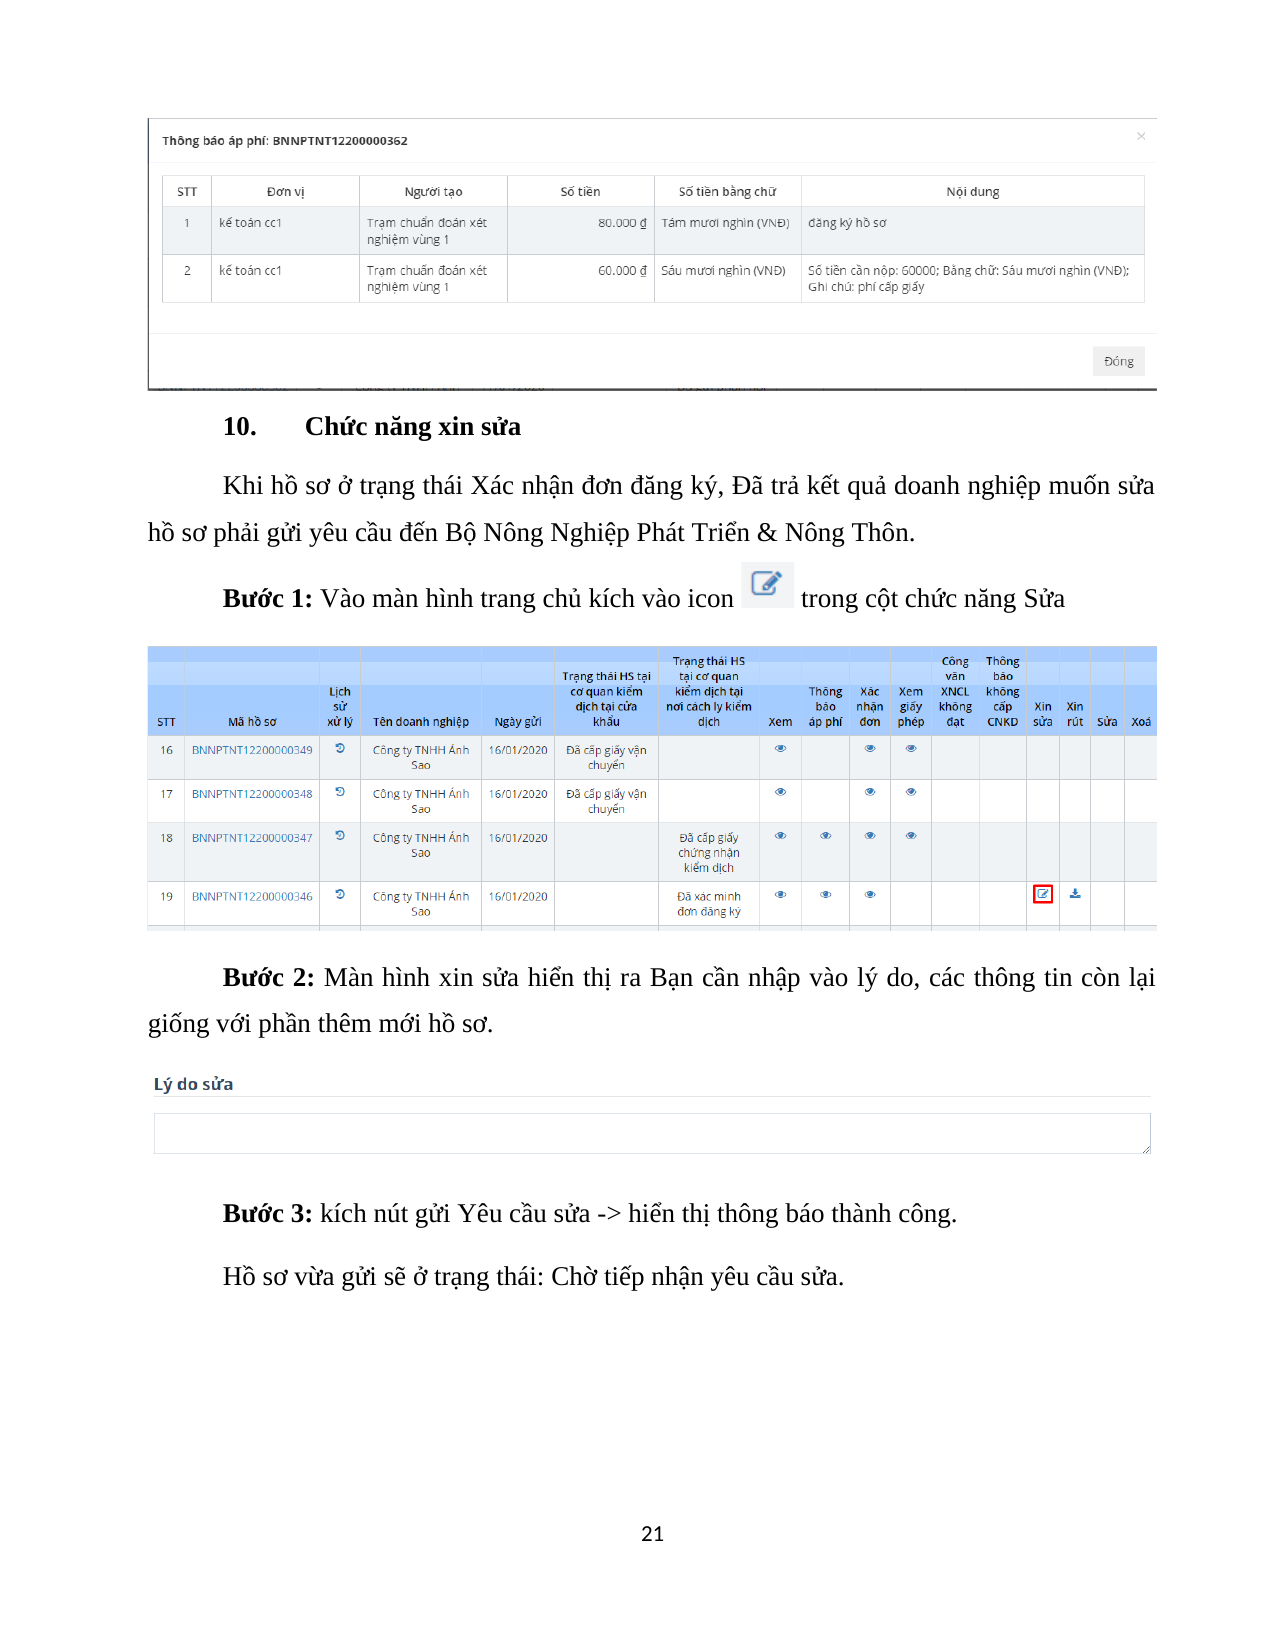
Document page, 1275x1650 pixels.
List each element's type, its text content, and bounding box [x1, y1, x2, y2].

text Bước 2: Màn hình xin sửa hiển thị ra Bạn cần nhập vào lý do, các thông tin còn lại giống với phần thêm mới hồ sơ. [148, 961, 1157, 1038]
text Bước 1: Vào màn hình trang chủ kích vào icon trong cột chức năng Sửa [148, 562, 1157, 613]
picture [147, 118, 1157, 391]
text Khi hồ sơ ở trạng thái Xác nhận đơn đăng ký, Đã trả kết quả doanh nghiệp muốn sửa hồ sơ phải gửi yêu cầu đến Bộ Nông Nghiệp Phát Triển & Nông Thôn. [148, 469, 1157, 547]
picture [741, 562, 795, 608]
subtitle Chức năng xin sửa [148, 410, 1157, 441]
list Hồ sơ vừa gửi sẽ ở trạng thái: Chờ tiếp nhận yêu cầu sửa. [148, 1260, 1157, 1291]
picture [147, 645, 1157, 931]
picture [147, 1070, 1157, 1166]
text Bước 3: kích nút gửi Yêu cầu sửa -> hiển thị thông báo thành công. [148, 1197, 1157, 1228]
